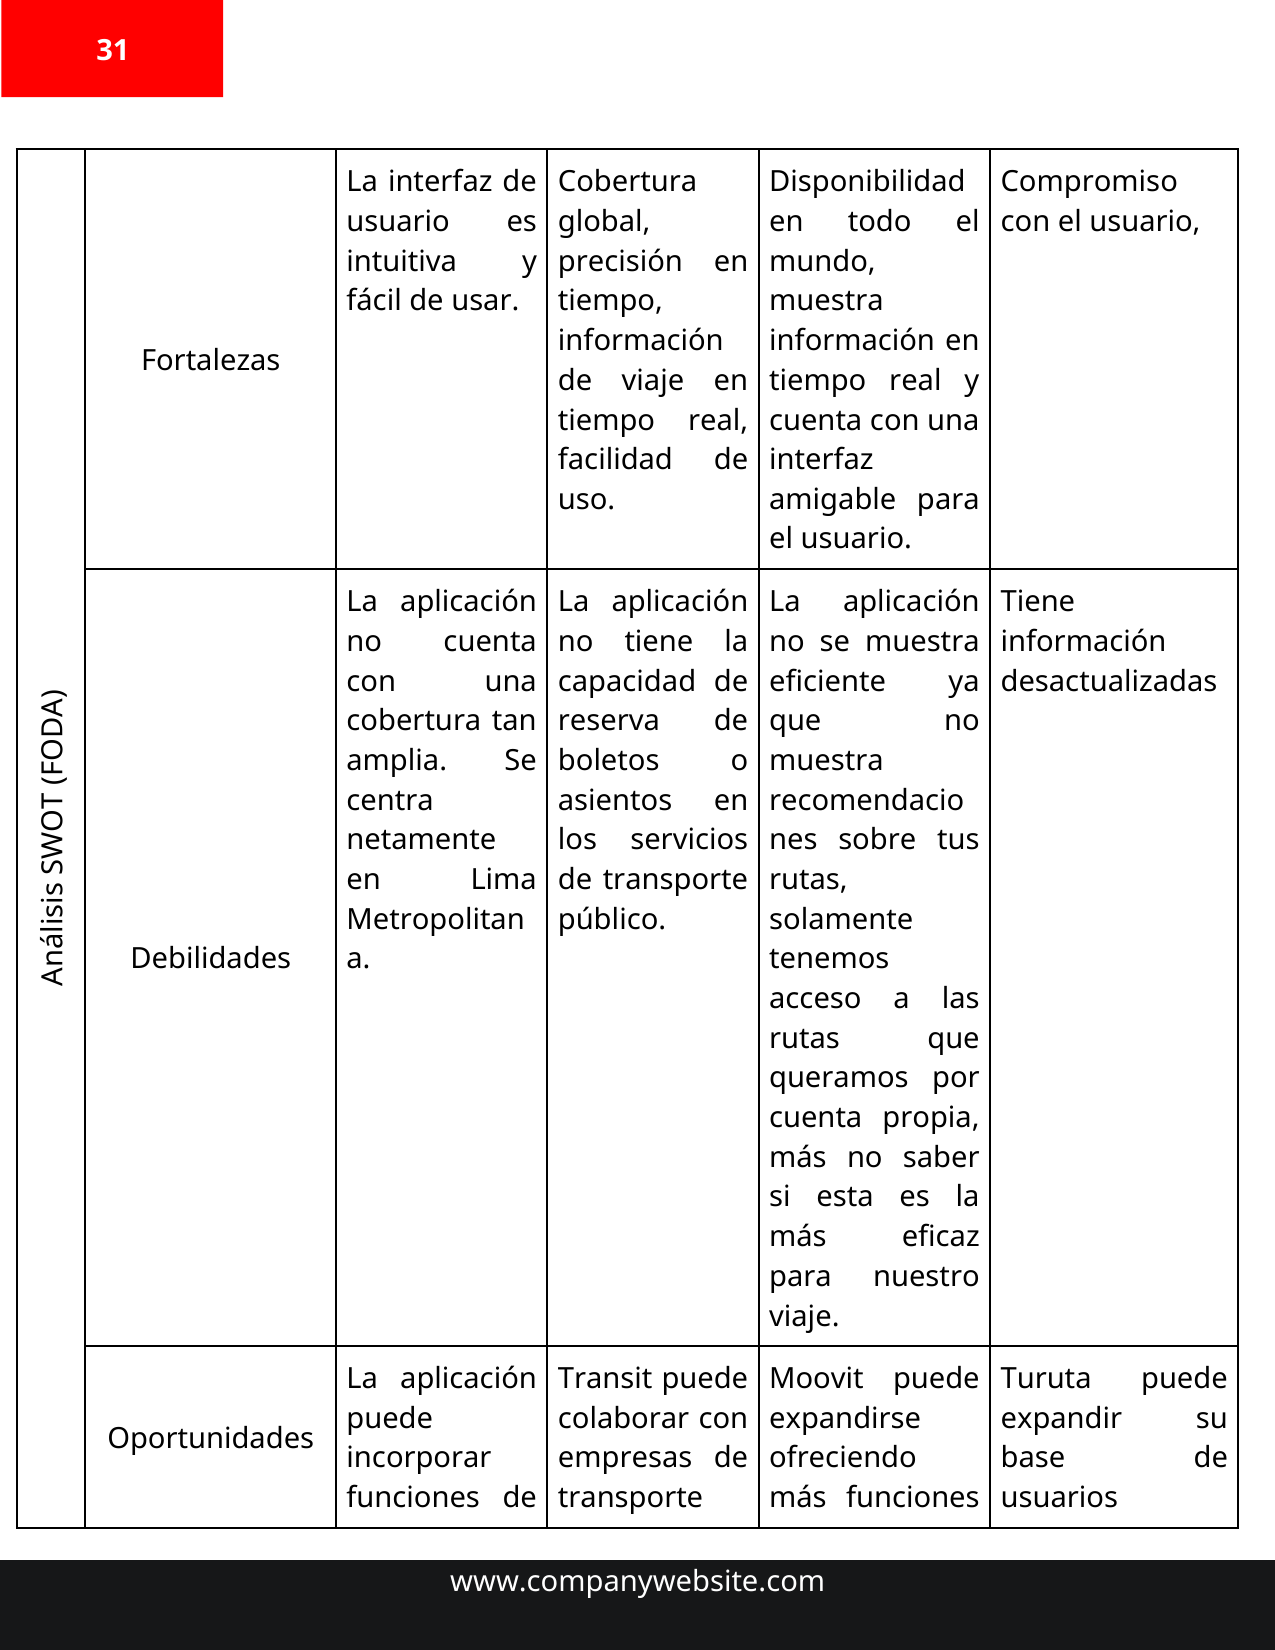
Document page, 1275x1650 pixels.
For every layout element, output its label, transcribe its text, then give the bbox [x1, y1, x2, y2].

table_cell La aplicación no se muestra eficiente ya que no muestra recomendaciones sobre tus rutas, solamente tenemos acceso a las rutas que queramos por cuenta propia, más no saber si esta es la más eficaz para nuestro viaje. [760, 570, 989, 1345]
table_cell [548, 1347, 758, 1527]
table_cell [991, 1347, 1237, 1527]
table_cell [760, 1347, 989, 1527]
table_cell Tiene información desactualizadas [991, 570, 1237, 1345]
table_cell La aplicación no tiene la capacidad de reserva de boletos o asientos en los servicios de transporte público. [548, 570, 758, 1345]
table_cell Análisis SWOT (FODA) [18, 150, 84, 1527]
table_cell La aplicación no cuenta con una cobertura tan amplia. Se centra netamente en Lima Metropolitana. [337, 570, 546, 1345]
table_cell Cobertura global, precisión en tiempo, información de viaje en tiempo real, facilidad de uso. [548, 150, 758, 568]
table_cell Disponibilidad en todo el mundo, muestra información en tiempo real y cuenta con una interfaz amigable para el usuario. [760, 150, 989, 568]
table_cell Debilidades [86, 570, 335, 1345]
table_cell La interfaz de usuario es intuitiva y fácil de usar. [337, 150, 546, 568]
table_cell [337, 1347, 546, 1527]
table_cell Compromiso con el usuario, [991, 150, 1237, 568]
table_cell Oportunidades [86, 1347, 335, 1527]
table_cell Fortalezas [86, 150, 335, 568]
